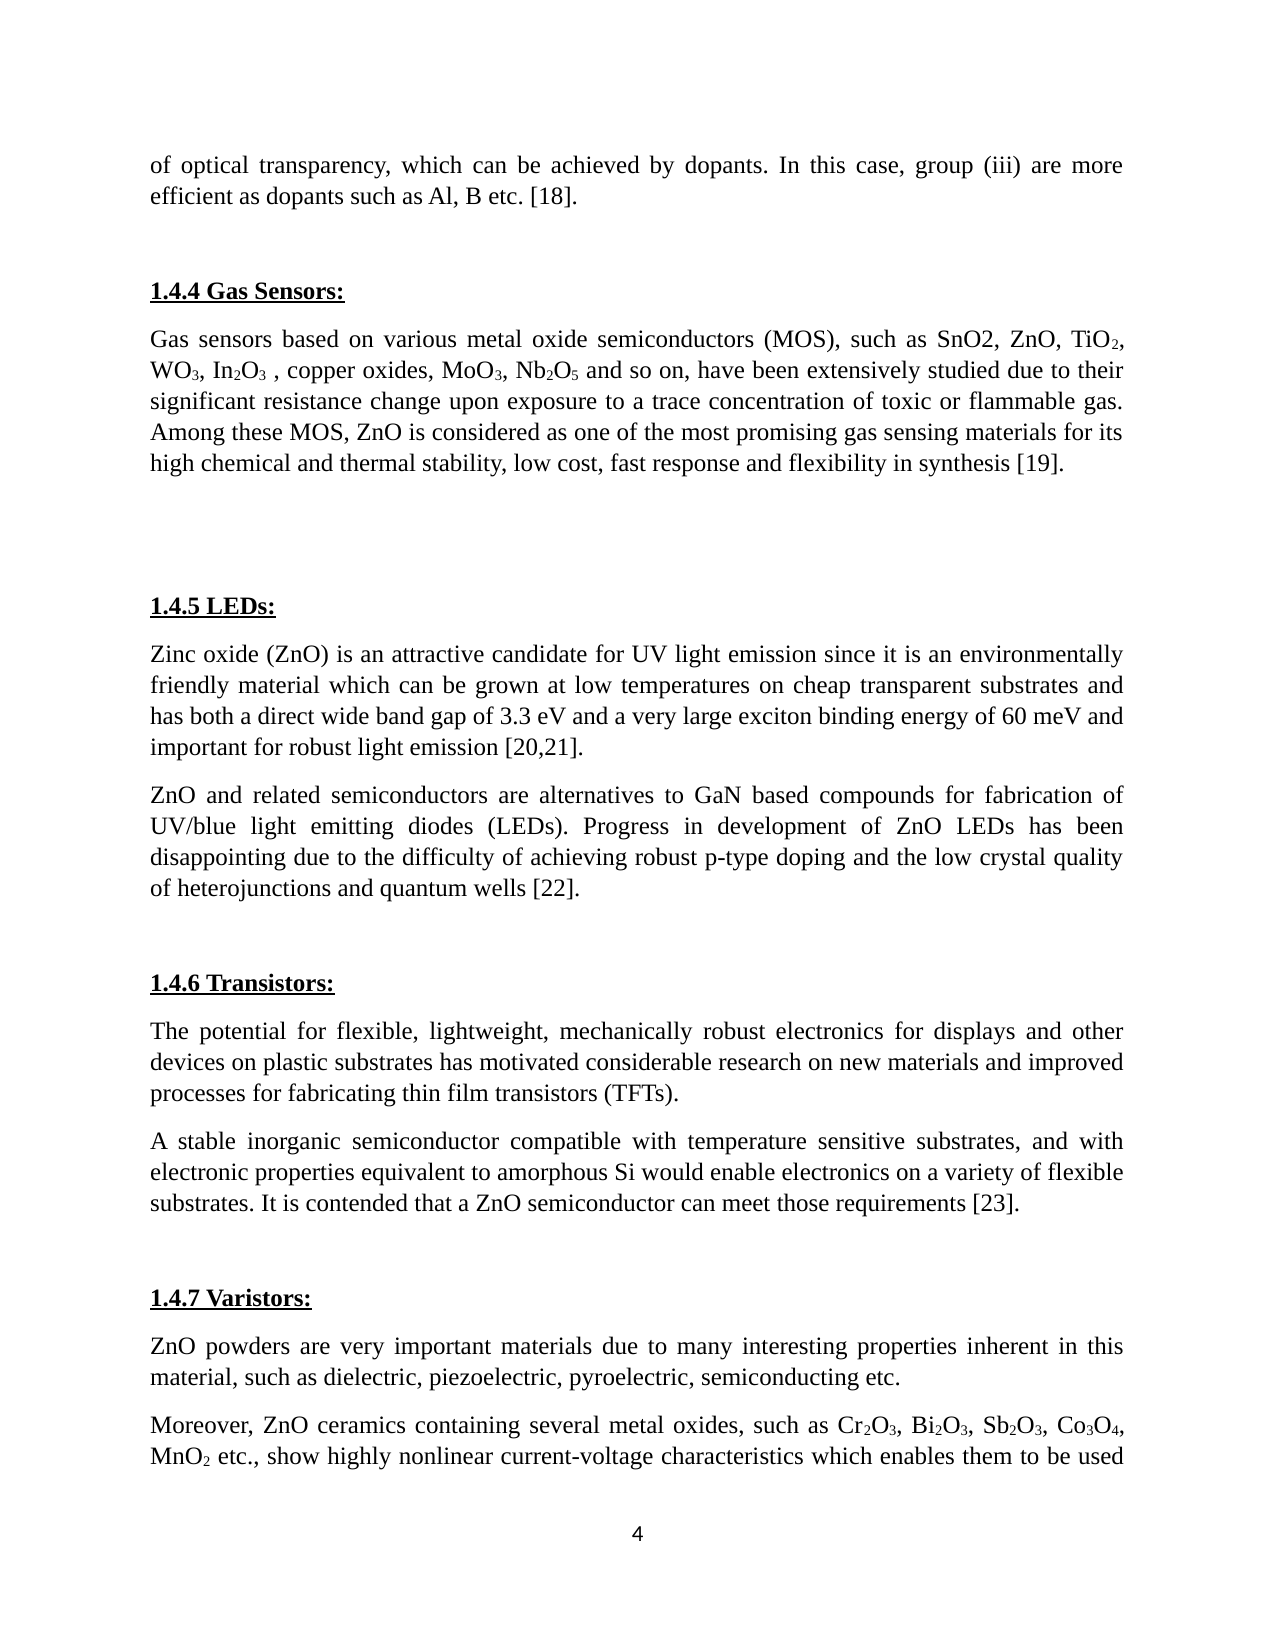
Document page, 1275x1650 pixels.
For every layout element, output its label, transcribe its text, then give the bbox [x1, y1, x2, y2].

text ZnO powders are very important materials due to many interesting properties inherent in this material, such as dielectric, piezoelectric, pyroelectric, semiconducting etc. [150, 1331, 1125, 1391]
text A stable inorganic semiconductor compatible with temperature sensitive substrates, and with electronic properties equivalent to amorphous Si would enable electronics on a variety of flexible substrates. It is contended that a ZnO semiconductor can meet those requirements [23]. [150, 1126, 1125, 1217]
text ZnO and related semiconductors are alternatives to GaN based compounds for fabrication of UV/blue light emitting diodes (LEDs). Progress in development of ZnO LEDs has been disappointing due to the difficulty of achieving robust p-type doping and the low crystal quality of heterojunctions and quantum wells [22]. [150, 780, 1125, 902]
text Zinc oxide (ZnO) is an attractive candidate for UV light emission since it is an environmentally friendly material which can be grown at low temperatures on cheap transparent substrates and has both a direct wide band gap of 3.3 eV and a very large exciton binding energy of 60 meV and important for robust light emission [20,21]. [150, 639, 1125, 761]
text 1.4.6 Transistors: [150, 968, 1125, 997]
text 1.4.5 LEDs: [150, 591, 1125, 620]
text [150, 1410, 1125, 1470]
text Gas sensors based on various metal oxide semiconductors (MOS), such as SnO2, ZnO, TiO2, WO3, In2O3 , copper oxides, MoO3, Nb2O5 and so on, have been extensively studied due to their significant resistance change upon exposure to a trace concentration of toxic or flammable gas. Among these MOS, ZnO is considered as one of the most promising gas sensing materials for its high chemical and thermal stability, low cost, fast response and flexibility in synthesis [19]. [150, 324, 1125, 477]
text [150, 150, 1125, 210]
text The potential for flexible, lightweight, mechanically robust electronics for displays and other devices on plastic substrates has motivated considerable research on new materials and improved processes for fabricating thin film transistors (TFTs). [150, 1016, 1125, 1107]
text 1.4.7 Varistors: [150, 1283, 1125, 1312]
text 1.4.4 Gas Sensors: [150, 276, 1125, 305]
